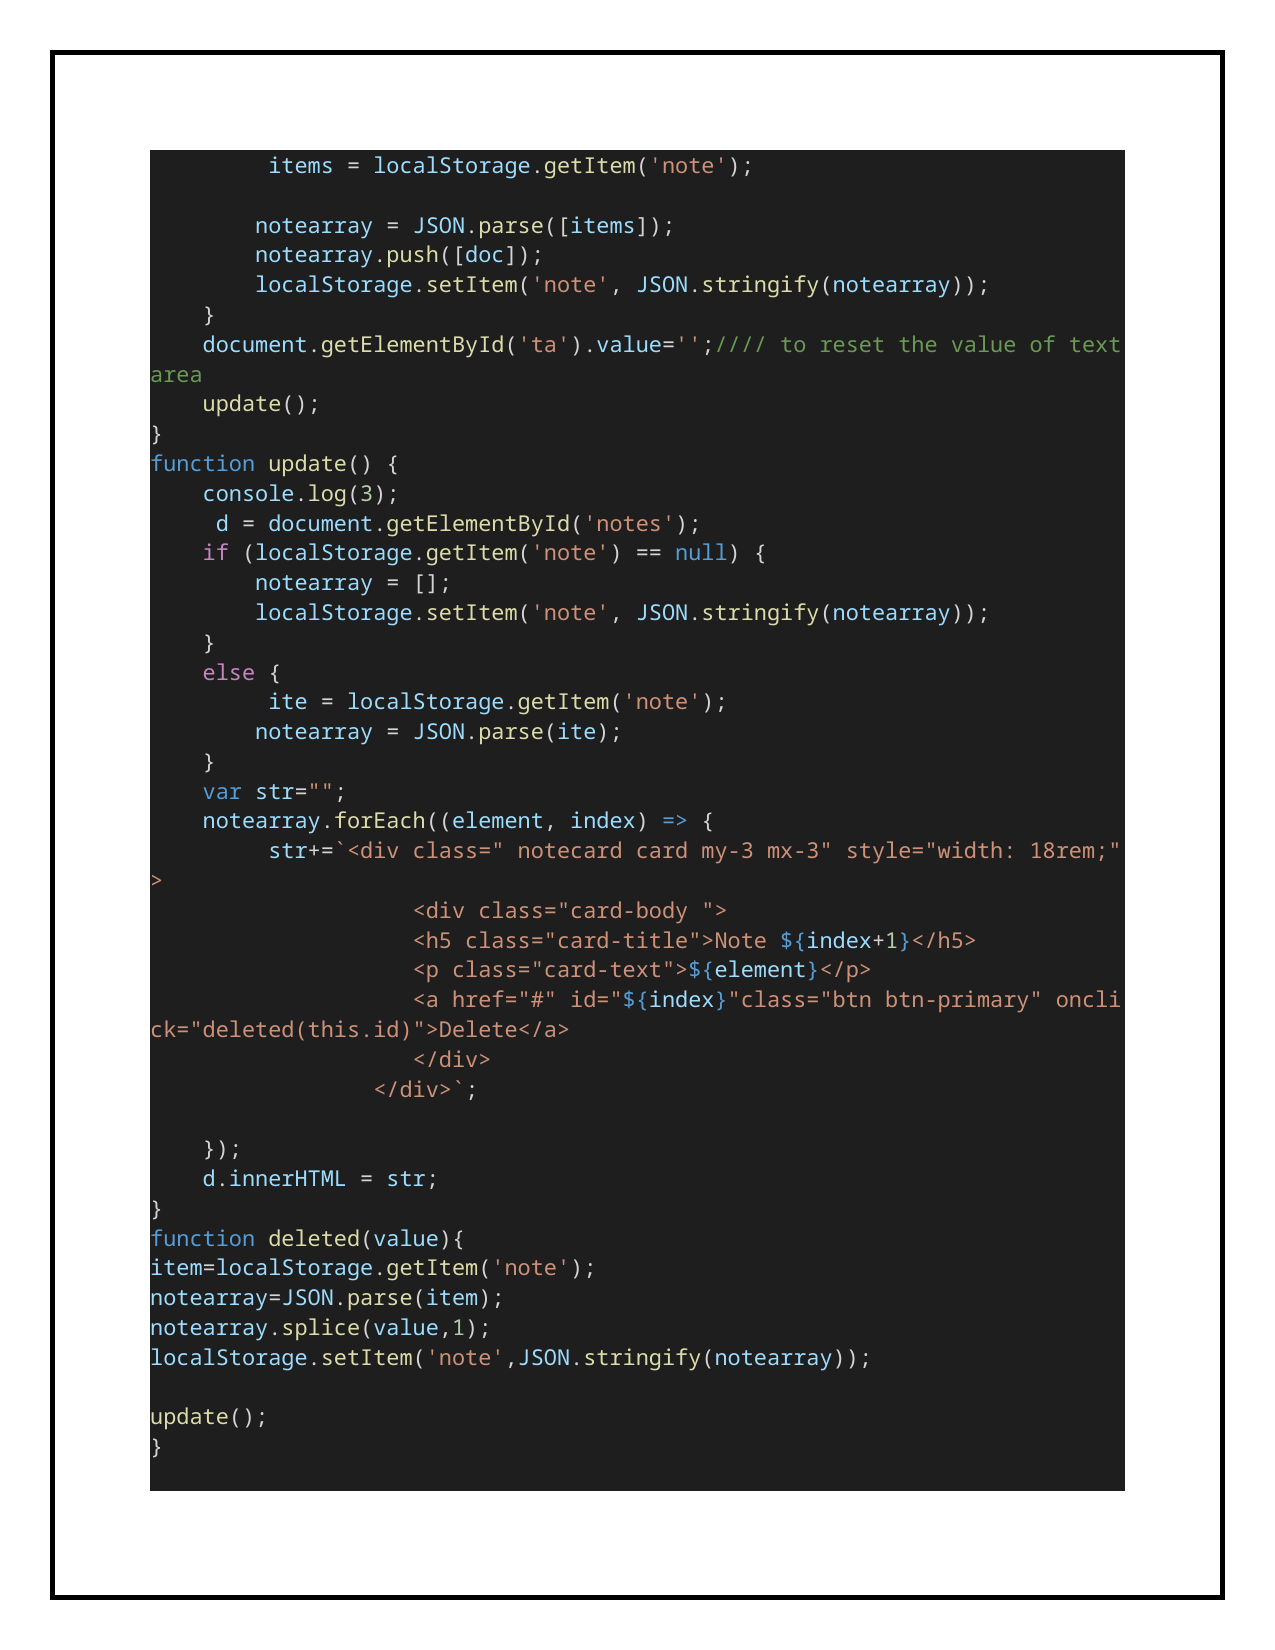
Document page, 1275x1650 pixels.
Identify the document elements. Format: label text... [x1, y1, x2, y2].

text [150, 269, 1125, 299]
text else { [150, 656, 1125, 686]
text notearray.splice(value,1); [150, 1312, 1125, 1342]
text <a href="#" id="${index}"class="btn btn-primary" onclick="deleted(this.id)">Delete</a> [150, 984, 1125, 1044]
text str+=`<div class=" notecard card my-3 mx-3" style="width: 18rem;"> [150, 835, 1125, 895]
text } [150, 1431, 1125, 1461]
text notearray = []; [150, 567, 1125, 597]
text item=localStorage.getItem('note'); [150, 1252, 1125, 1282]
text update(); [150, 1401, 1125, 1431]
text }); [150, 1133, 1125, 1163]
text } [150, 418, 1125, 448]
text items = localStorage.getItem('note'); [150, 150, 1125, 180]
text notearray.push([doc]); [150, 239, 1125, 269]
text var str=""; [150, 776, 1125, 805]
text </div>`; [150, 1073, 1125, 1103]
text d = document.getElementById('notes'); [150, 507, 1125, 537]
text } [150, 1193, 1125, 1222]
text document.getElementById('ta').value='';//// to reset the value of text area [150, 329, 1125, 388]
text d.innerHTML = str; [150, 1163, 1125, 1193]
text notearray.forEach((element, index) => { [150, 805, 1125, 835]
text } [150, 299, 1125, 329]
text notearray=JSON.parse(item); [150, 1282, 1125, 1312]
text <h5 class="card-title">Note ${index+1}</h5> [150, 924, 1125, 954]
text notearray = JSON.parse([items]); [150, 209, 1125, 239]
text notearray = JSON.parse(ite); [150, 716, 1125, 746]
text function deleted(value){ [150, 1222, 1125, 1252]
text if (localStorage.getItem('note') == null) { [150, 537, 1125, 567]
text <div class="card-body "> [150, 895, 1125, 924]
text update(); [150, 388, 1125, 418]
text <p class="card-text">${element}</p> [150, 954, 1125, 984]
text </div> [150, 1044, 1125, 1073]
text } [150, 746, 1125, 776]
text ite = localStorage.getItem('note'); [150, 686, 1125, 716]
text localStorage.setItem('note', JSON.stringify(notearray)); [150, 597, 1125, 627]
text } [150, 627, 1125, 656]
text localStorage.setItem('note',JSON.stringify(notearray)); [150, 1342, 1125, 1371]
text function update() { [150, 448, 1125, 478]
text console.log(3); [150, 478, 1125, 507]
